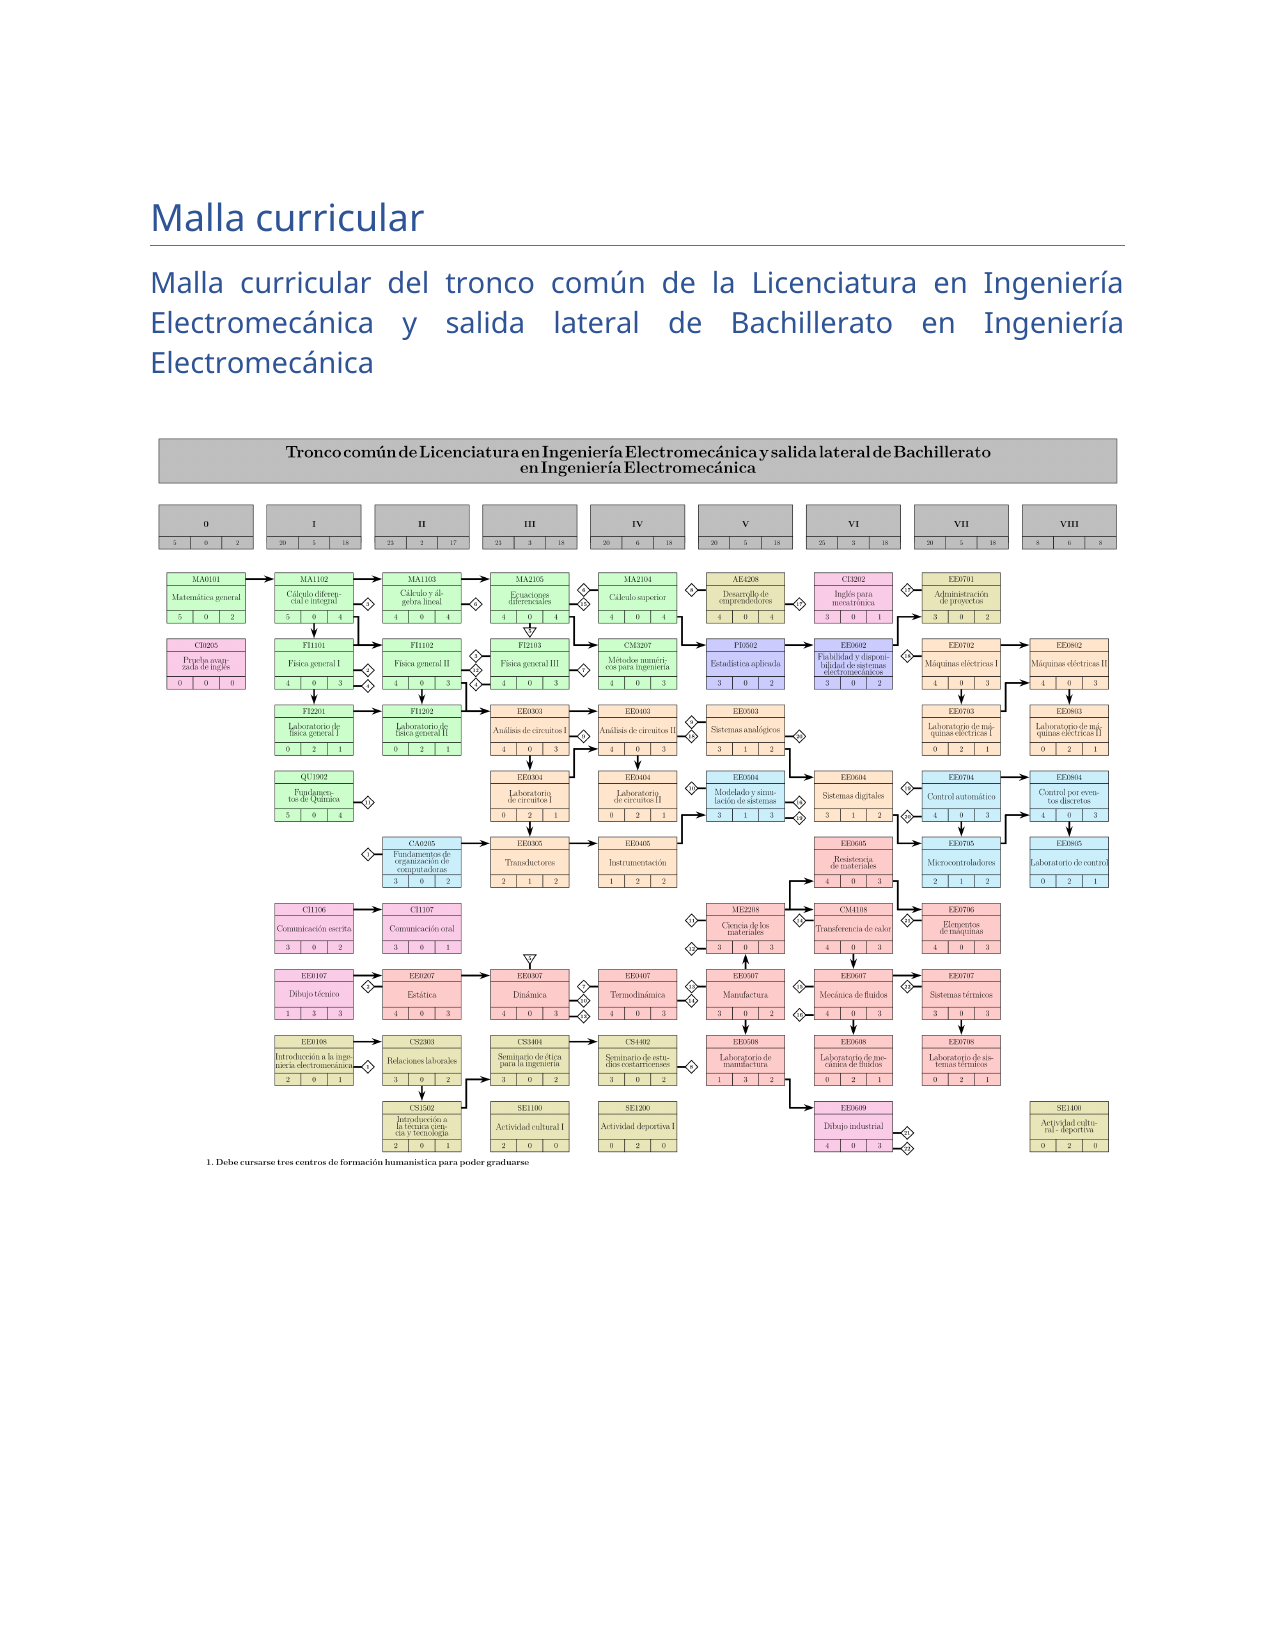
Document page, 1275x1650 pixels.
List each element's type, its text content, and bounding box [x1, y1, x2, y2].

subtitle Malla curricular [150, 192, 1125, 245]
subtitle Malla curricular del tronco común de la Licenciatura en Ingeniería Electromecánica y salida lateral de Bachillerato en Ingeniería Electromecánica [150, 262, 1125, 382]
picture [150, 435, 1125, 1190]
